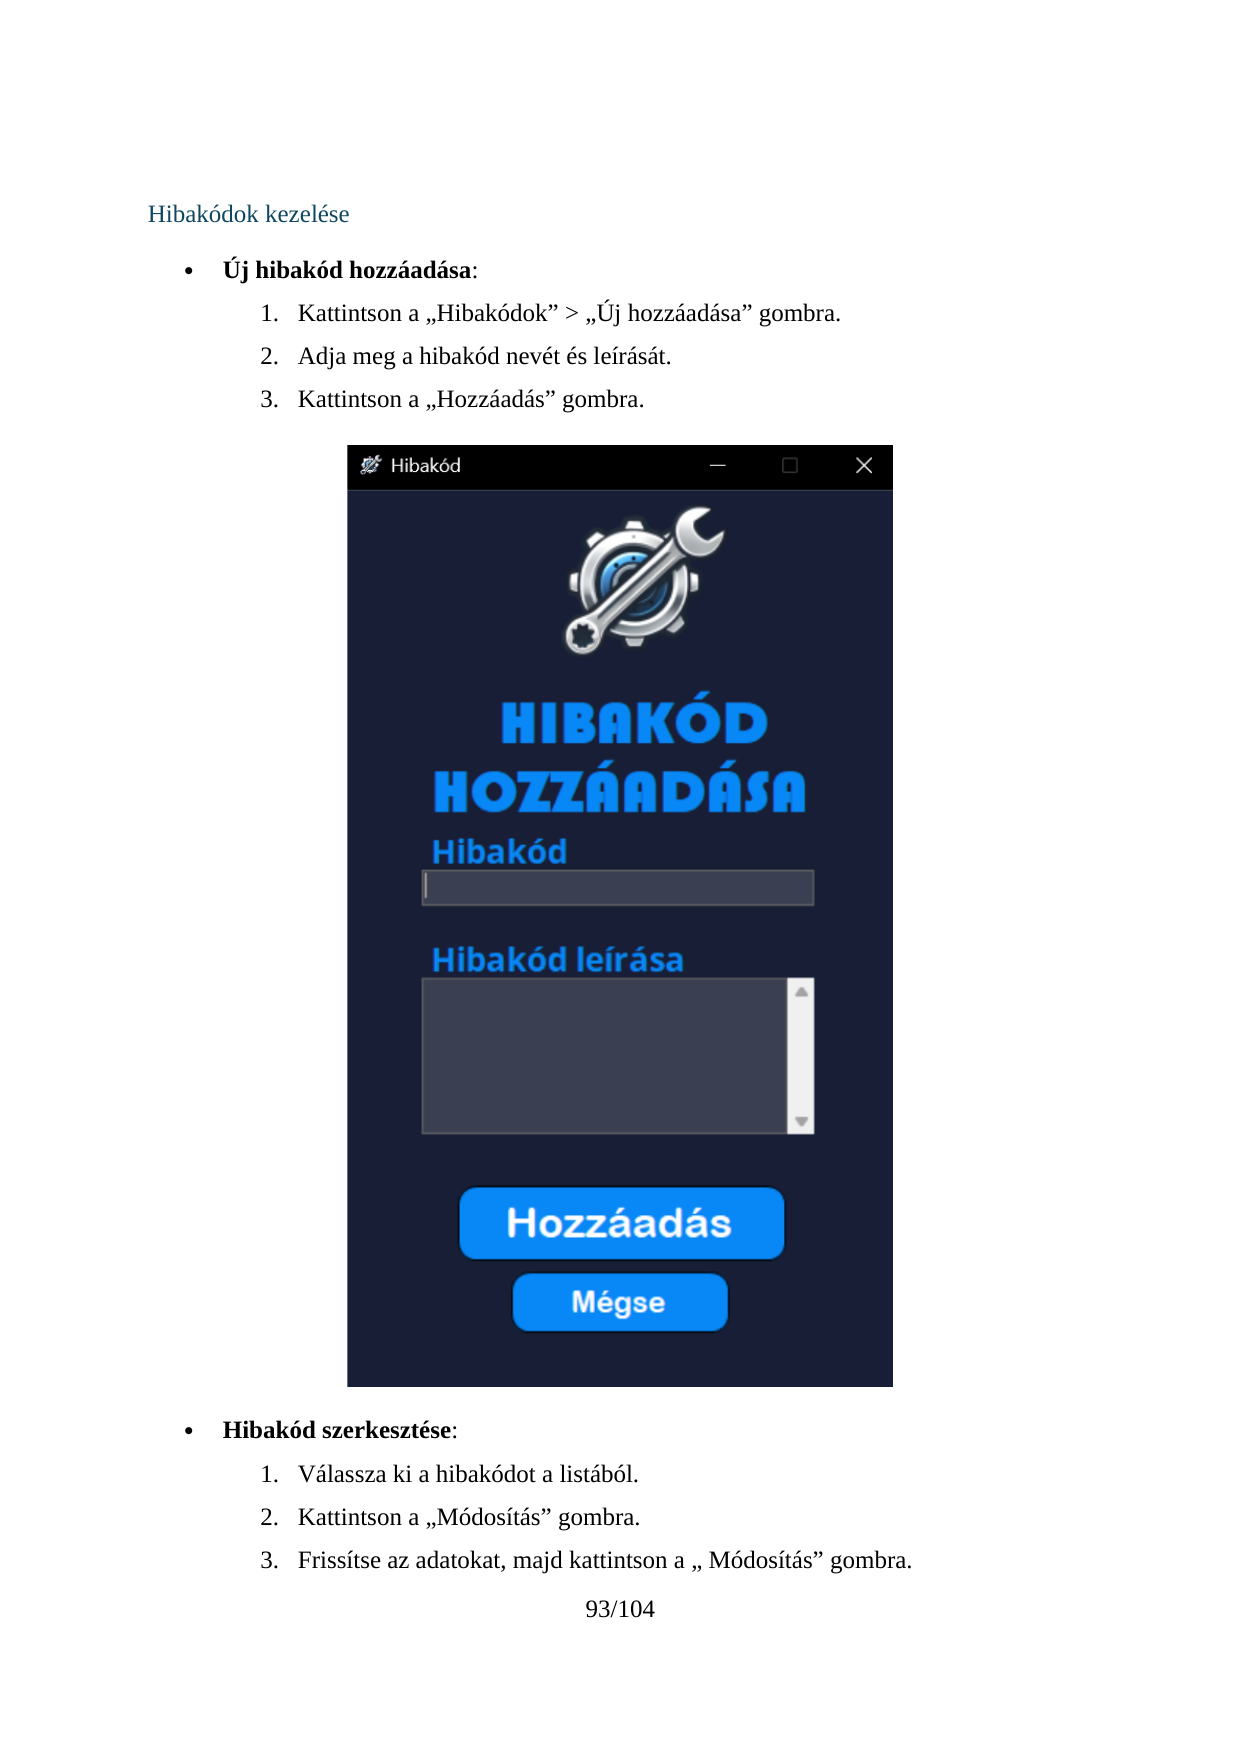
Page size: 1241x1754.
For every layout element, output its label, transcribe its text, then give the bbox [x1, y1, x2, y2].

list Válassza ki a hibakódot a listából. [260, 1459, 1092, 1487]
picture [347, 445, 893, 1387]
list Új hibakód hozzáadása: [185, 255, 1092, 283]
list Adja meg a hibakód nevét és leírását. [260, 341, 1092, 370]
list Frissítse az adatokat, majd kattintson a „ Módosítás” gombra. [260, 1545, 1092, 1574]
subtitle Hibakódok kezelése [148, 199, 1092, 228]
list Kattintson a „Hibakódok” > „Új hozzáadása” gombra. [260, 298, 1092, 327]
list Kattintson a „Módosítás” gombra. [260, 1502, 1092, 1531]
list Kattintson a „Hozzáadás” gombra. [260, 384, 1092, 413]
